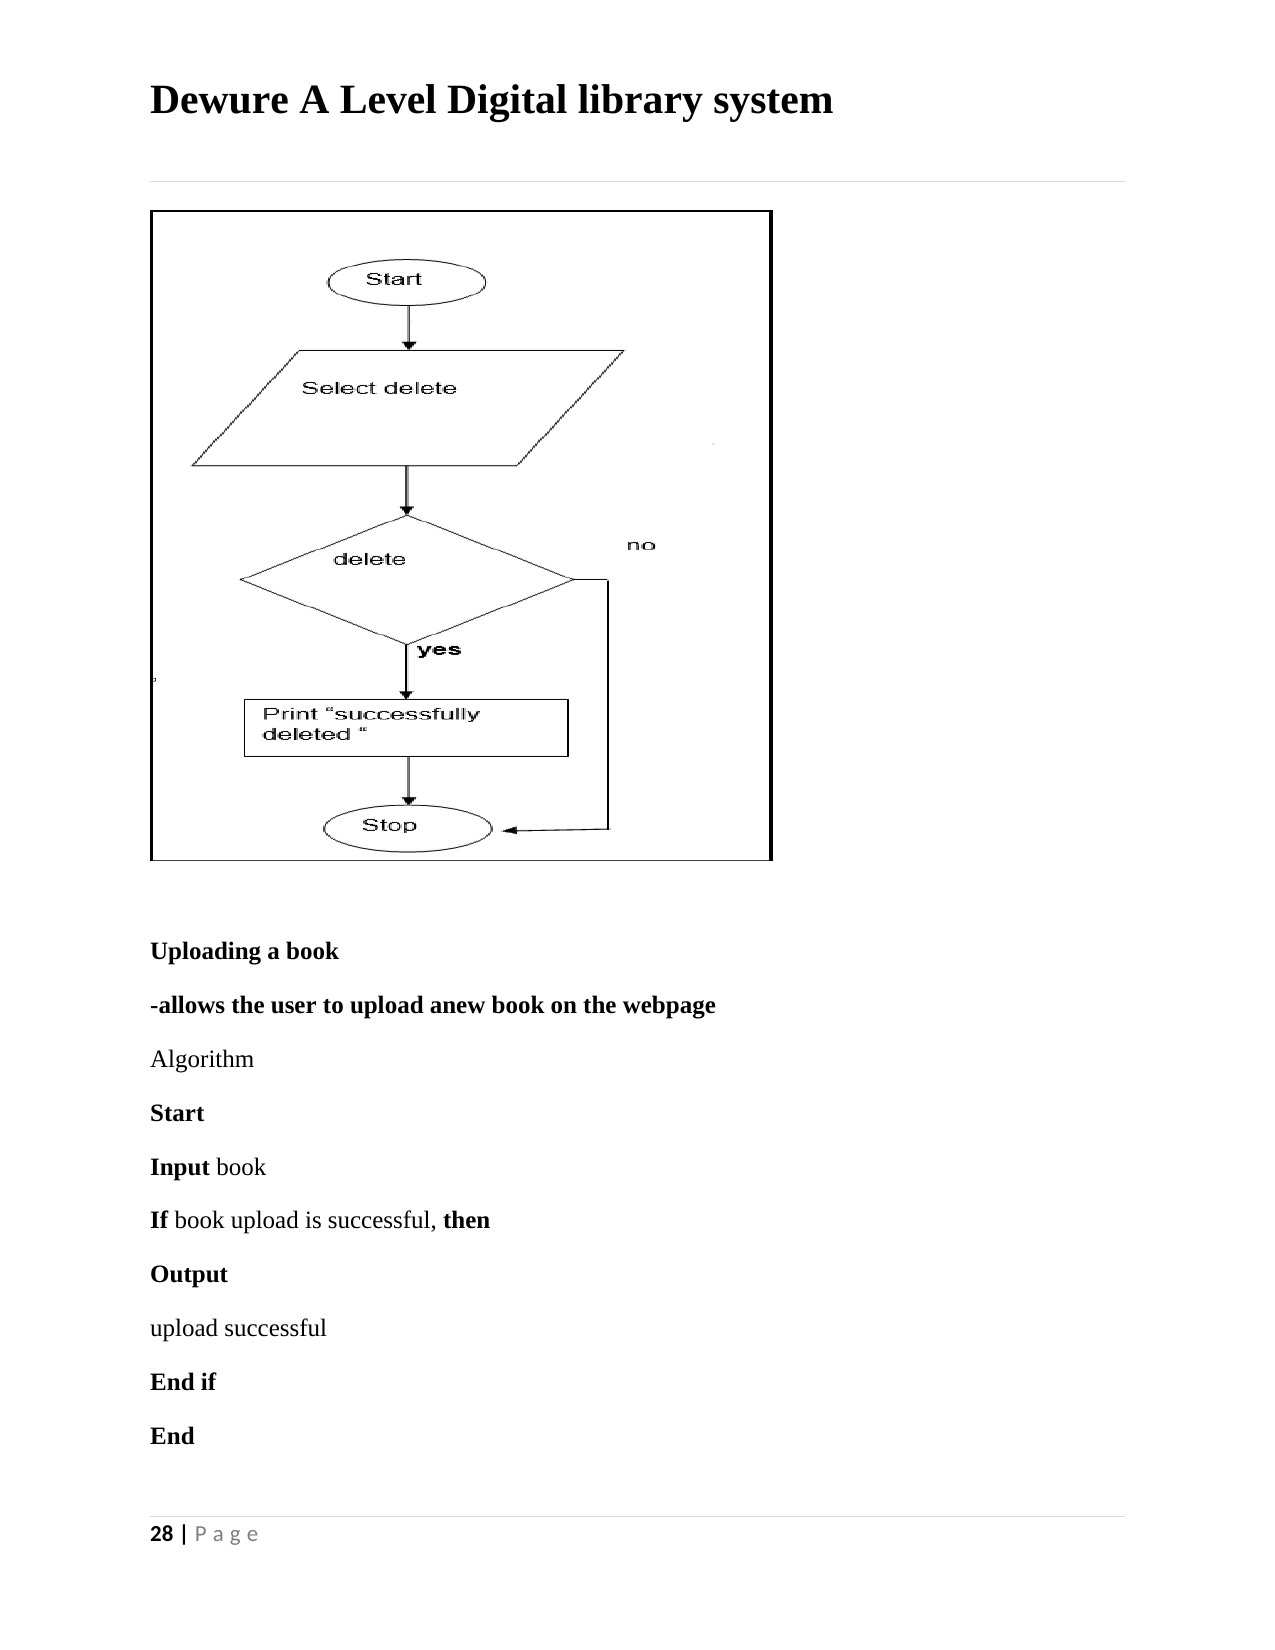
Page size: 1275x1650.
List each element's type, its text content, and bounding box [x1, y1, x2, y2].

text Uploading a book [150, 936, 1125, 965]
text upload successful [150, 1313, 1125, 1342]
text End [150, 1421, 1125, 1449]
text Start [150, 1098, 1125, 1126]
text If book upload is successful, then [150, 1205, 1125, 1234]
text Input book [150, 1152, 1125, 1180]
picture [150, 210, 773, 861]
text Output [150, 1259, 1125, 1288]
text -allows the user to upload anew book on the webpage [150, 990, 1125, 1019]
text Algorithm [150, 1044, 1125, 1073]
text End if [150, 1367, 1125, 1396]
